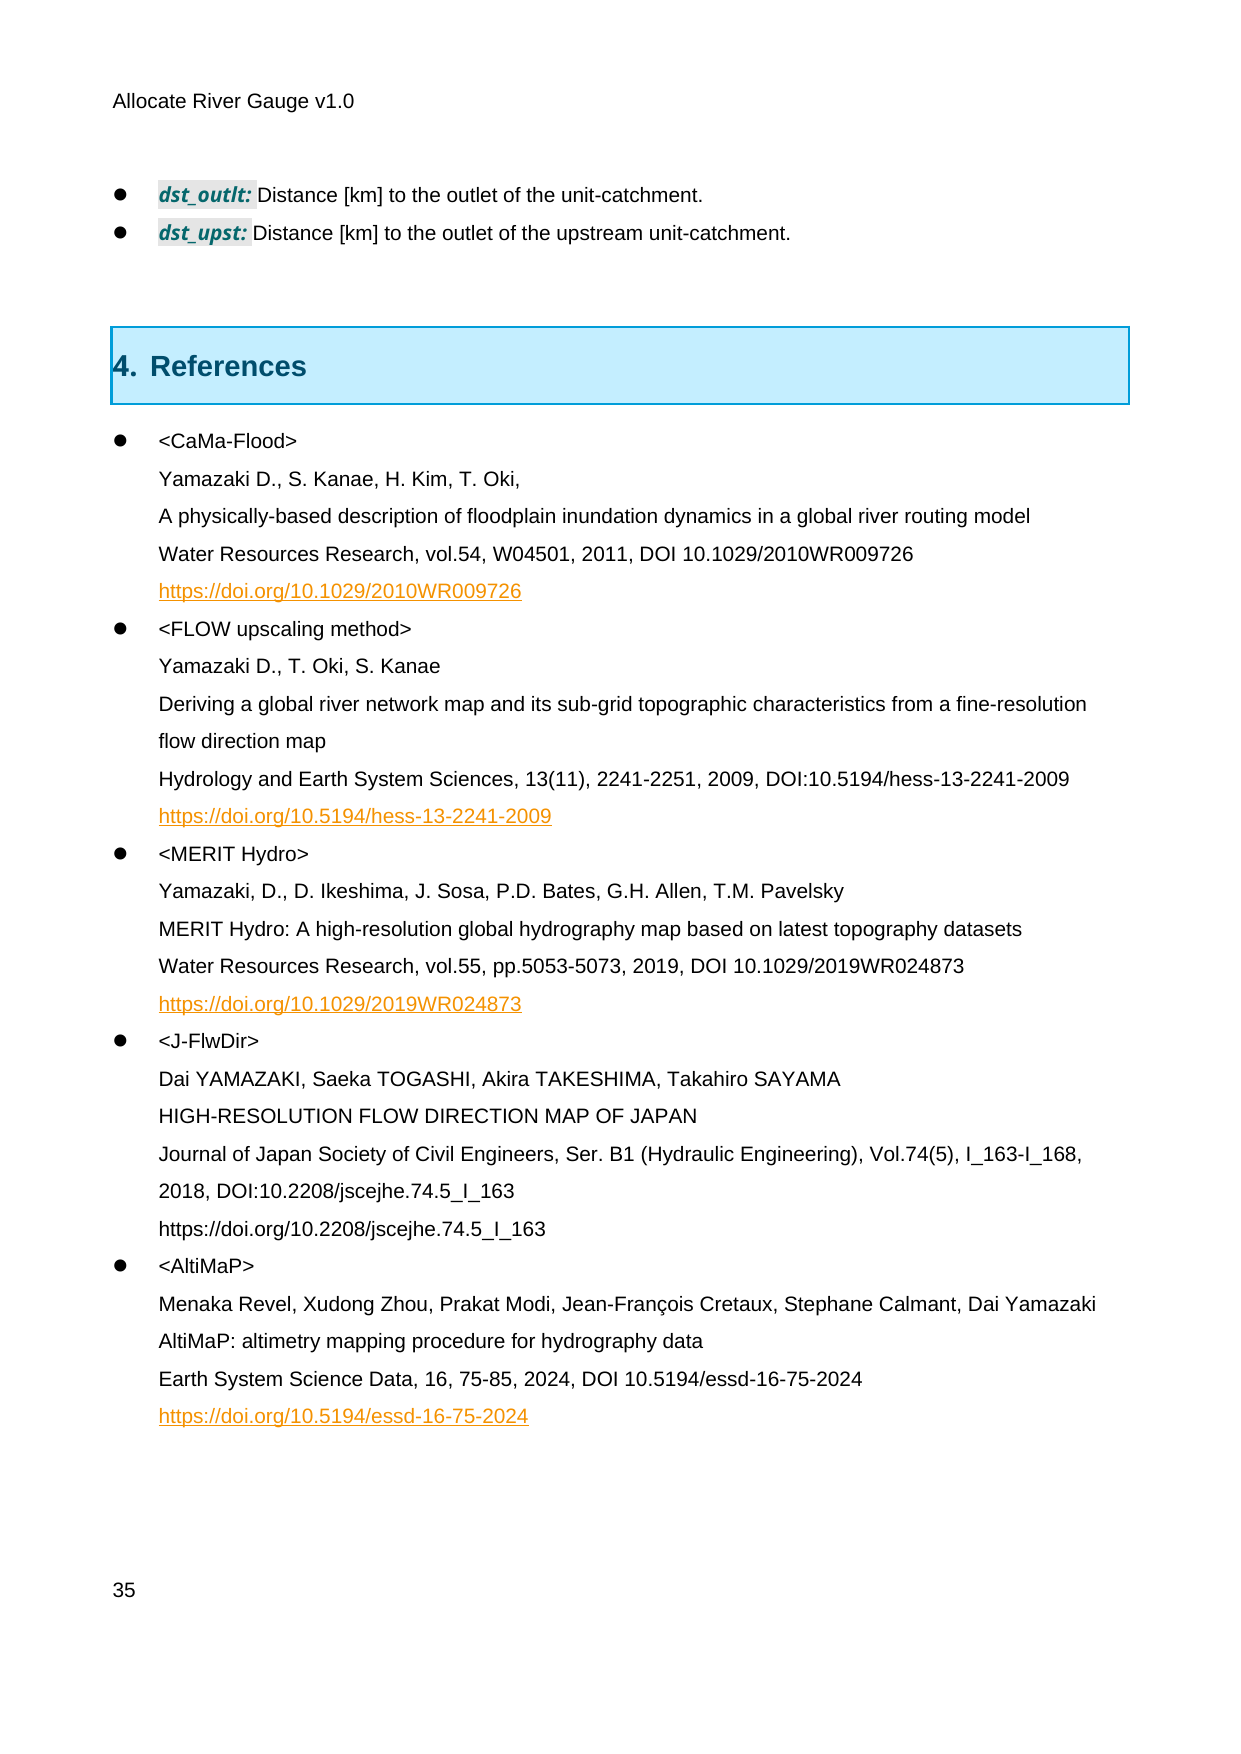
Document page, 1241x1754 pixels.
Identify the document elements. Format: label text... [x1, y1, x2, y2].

list <AltiMaP> Menaka Revel, Xudong Zhou, Prakat Modi, Jean-François Cretaux, Stephane Calmant, Dai Yamazaki AltiMaP: altimetry mapping procedure for hydrography data Earth System Science Data, 16, 75-85, 2024, DOI 10.5194/essd-16-75-2024 https://doi.org/10.5194/essd-16-75-2024 [112, 1247, 1128, 1435]
list <MERIT Hydro> Yamazaki, D., D. Ikeshima, J. Sosa, P.D. Bates, G.H. Allen, T.M. Pavelsky MERIT Hydro: A high-resolution global hydrography map based on latest topography datasets Water Resources Research, vol.55, pp.5053-5073, 2019, DOI 10.1029/2019WR024873 https://doi.org/10.1029/2019WR024873 [112, 835, 1128, 1022]
list <CaMa-Flood> Yamazaki D., S. Kanae, H. Kim, T. Oki, A physically-based description of floodplain inundation dynamics in a global river routing model Water Resources Research, vol.54, W04501, 2011, DOI 10.1029/2010WR009726 https://doi.org/10.1029/2010WR009726 [112, 422, 1128, 610]
list <FLOW upscaling method> Yamazaki D., T. Oki, S. Kanae Deriving a global river network map and its sub-grid topographic characteristics from a fine-resolution flow direction map Hydrology and Earth System Sciences, 13(11), 2241-2251, 2009, DOI:10.5194/hess-13-2241-2009 https://doi.org/10.5194/hess-13-2241-2009 [112, 610, 1128, 835]
list dst_upst: Distance [km] to the outlet of the upstream unit-catchment. [112, 213, 1128, 251]
subtitle References [113, 328, 1128, 403]
list dst_outlt: Distance [km] to the outlet of the unit-catchment. [112, 176, 1128, 213]
list <J-FlwDir> Dai YAMAZAKI, Saeka TOGASHI, Akira TAKESHIMA, Takahiro SAYAMA HIGH-RESOLUTION FLOW DIRECTION MAP OF JAPAN Journal of Japan Society of Civil Engineers, Ser. B1 (Hydraulic Engineering), Vol.74(5), I_163-I_168, 2018, DOI:10.2208/jscejhe.74.5_I_163 https://doi.org/10.2208/jscejhe.74.5_I_163 [112, 1022, 1128, 1247]
